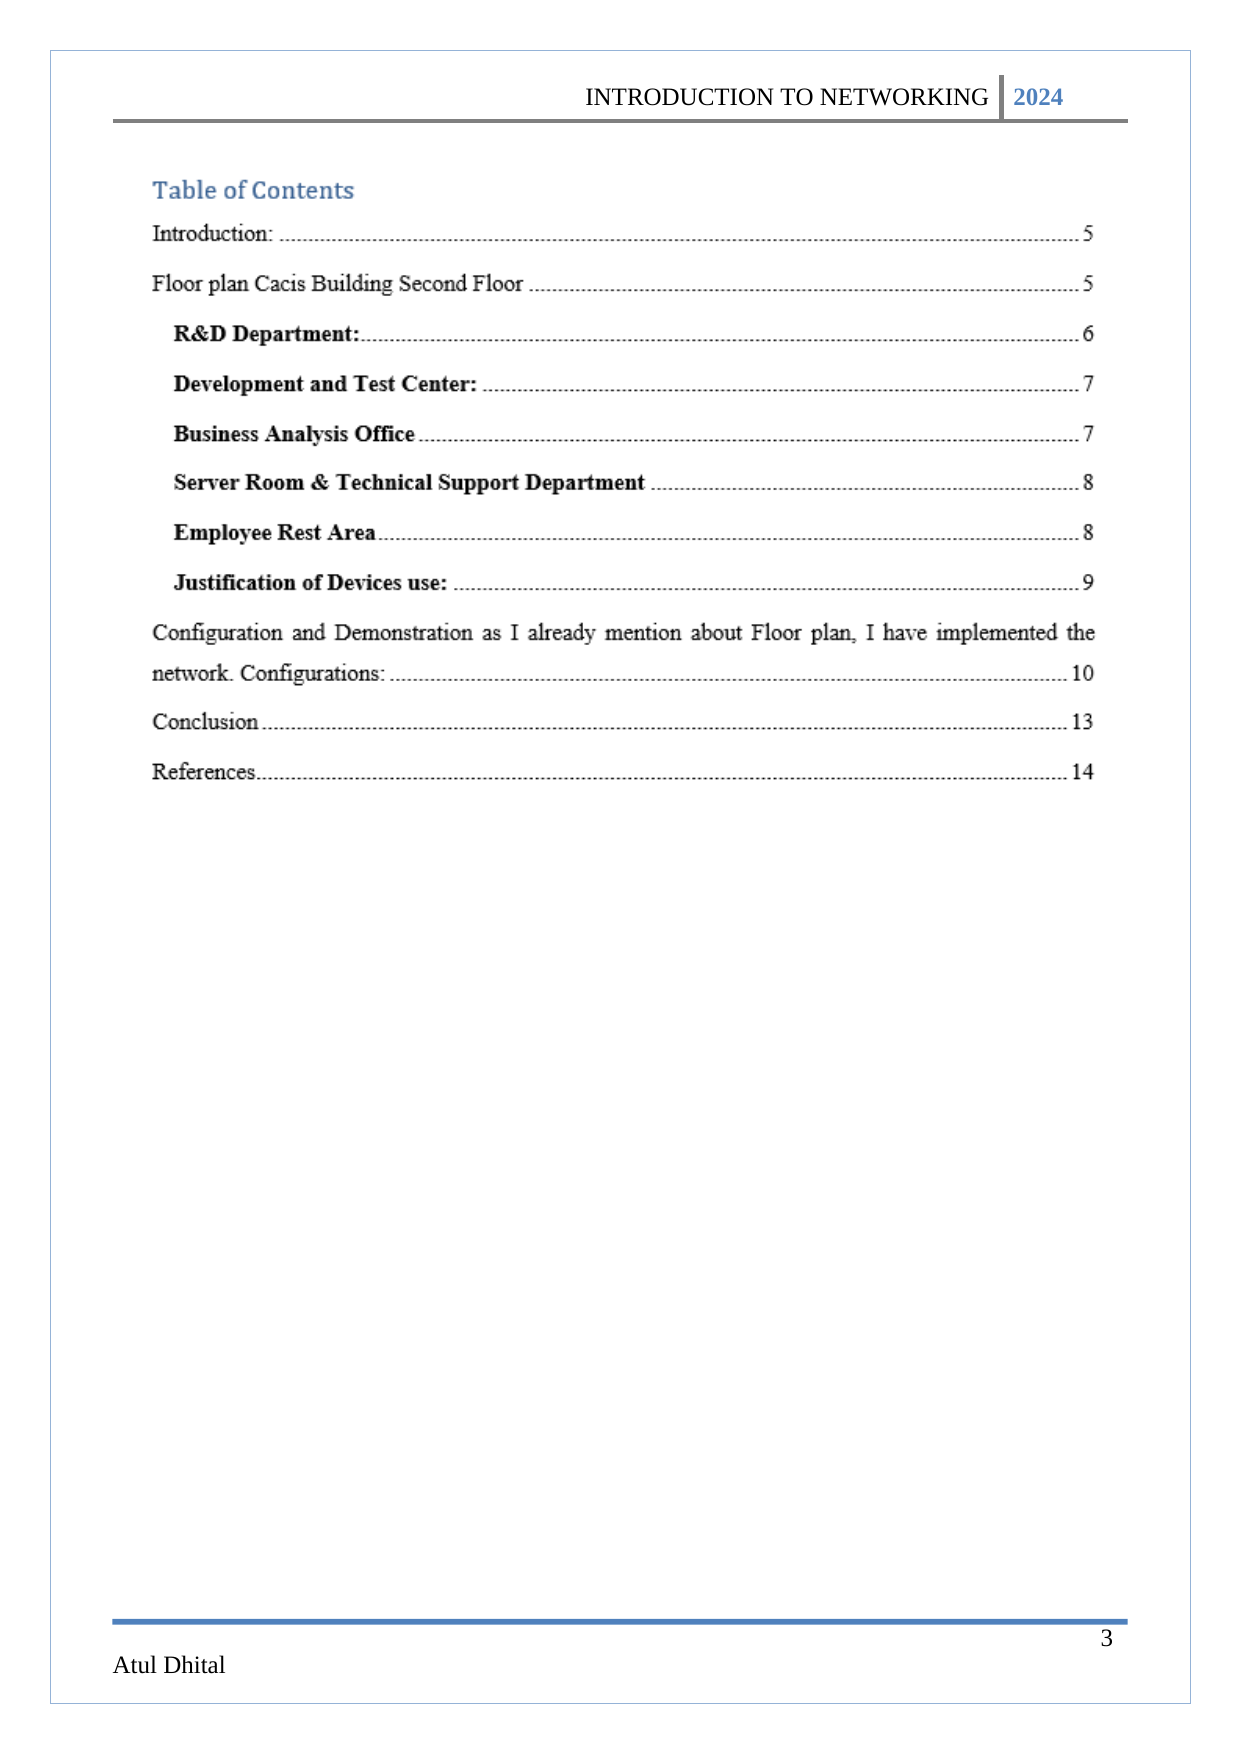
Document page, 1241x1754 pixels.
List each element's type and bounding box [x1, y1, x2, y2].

picture [112, 152, 1125, 886]
